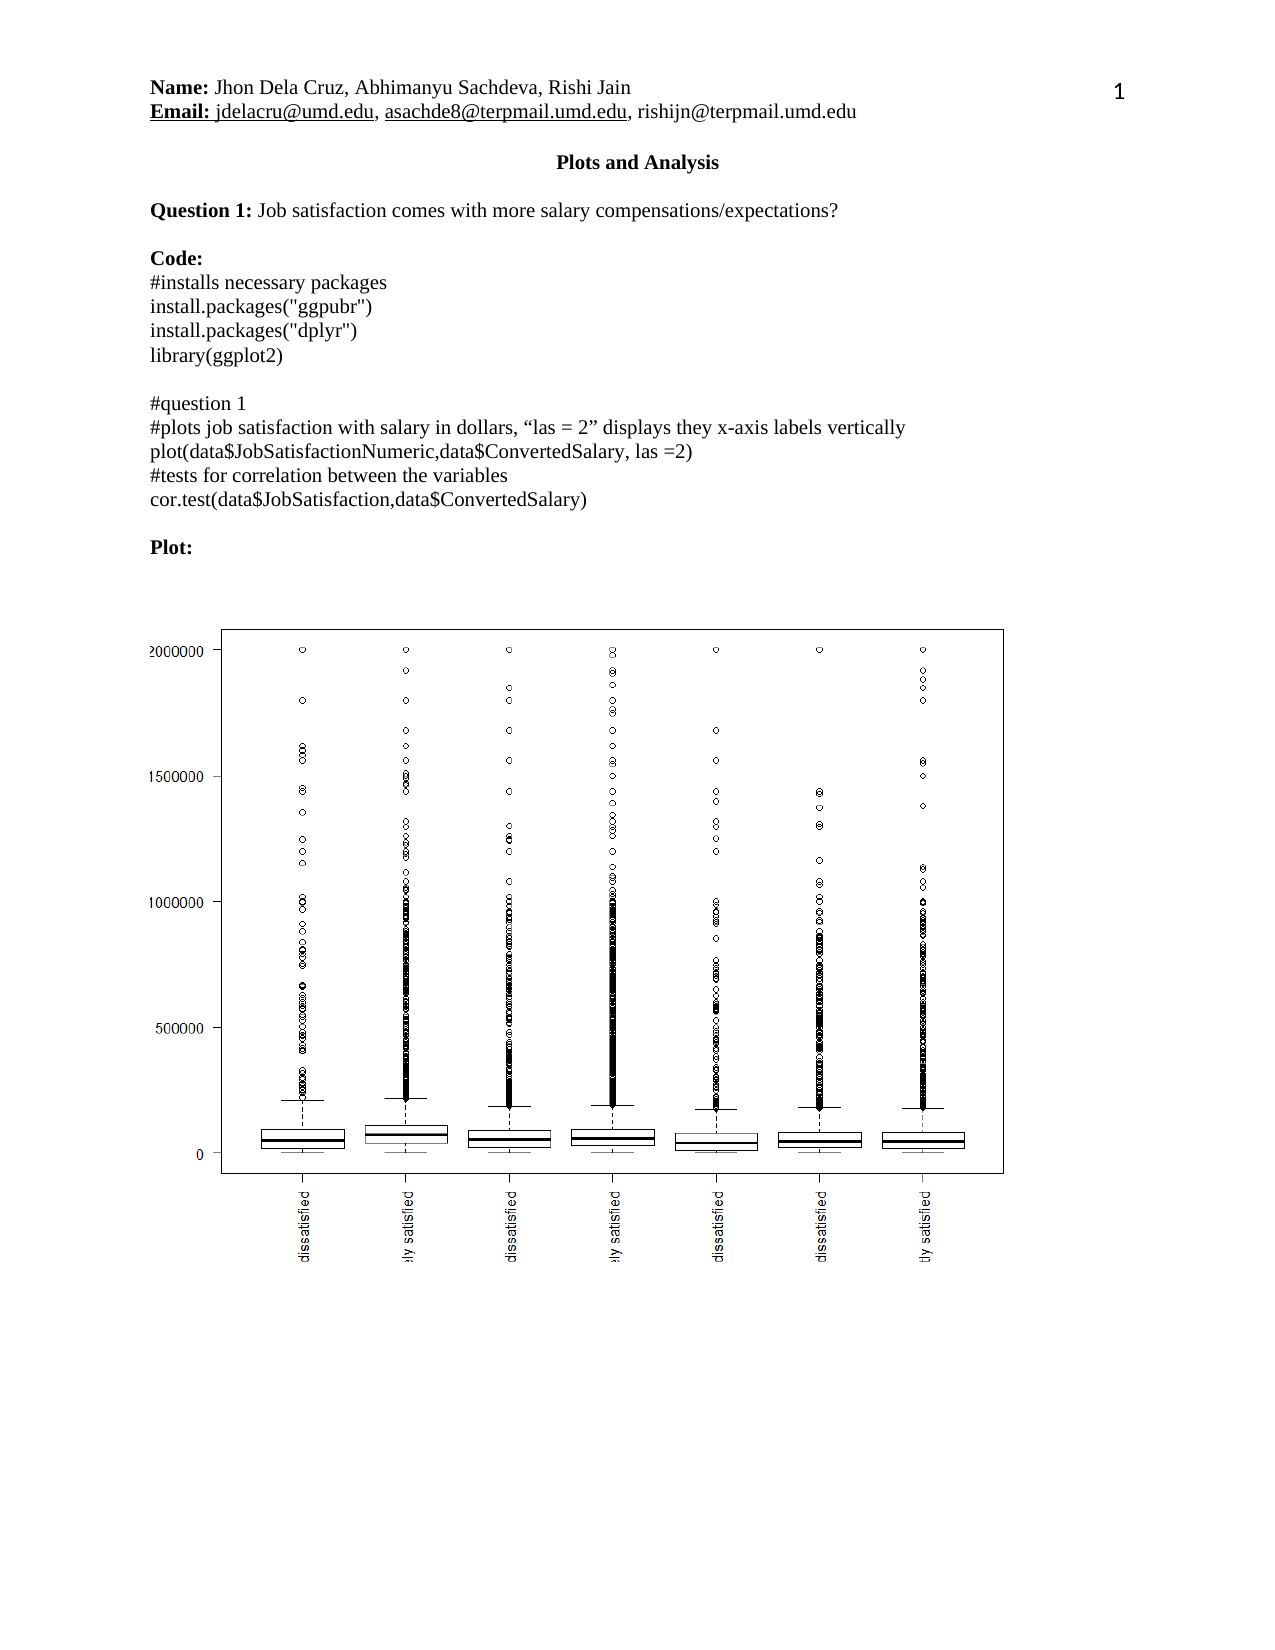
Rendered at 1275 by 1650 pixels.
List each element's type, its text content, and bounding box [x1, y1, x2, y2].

text Plot: [150, 535, 1125, 559]
text Question 1: Job satisfaction comes with more salary compensations/expectations? [150, 198, 1125, 222]
text install.packages("dplyr") [150, 318, 1125, 342]
text #tests for correlation between the variables [150, 463, 1125, 487]
text library(ggplot2) [150, 342, 1125, 367]
text #plots job satisfaction with salary in dollars, “las = 2” displays they x-axis labels vertically [150, 415, 1125, 439]
text #question 1 [150, 391, 1125, 415]
text Code: [150, 246, 1125, 270]
text plot(data$JobSatisfactionNumeric,data$ConvertedSalary, las =2) [150, 439, 1125, 463]
picture [150, 559, 1040, 1262]
text #installs necessary packages [150, 270, 1125, 294]
text cor.test(data$JobSatisfaction,data$ConvertedSalary) [150, 487, 1125, 511]
text Plots and Analysis [150, 150, 1125, 174]
text install.packages("ggpubr") [150, 294, 1125, 318]
